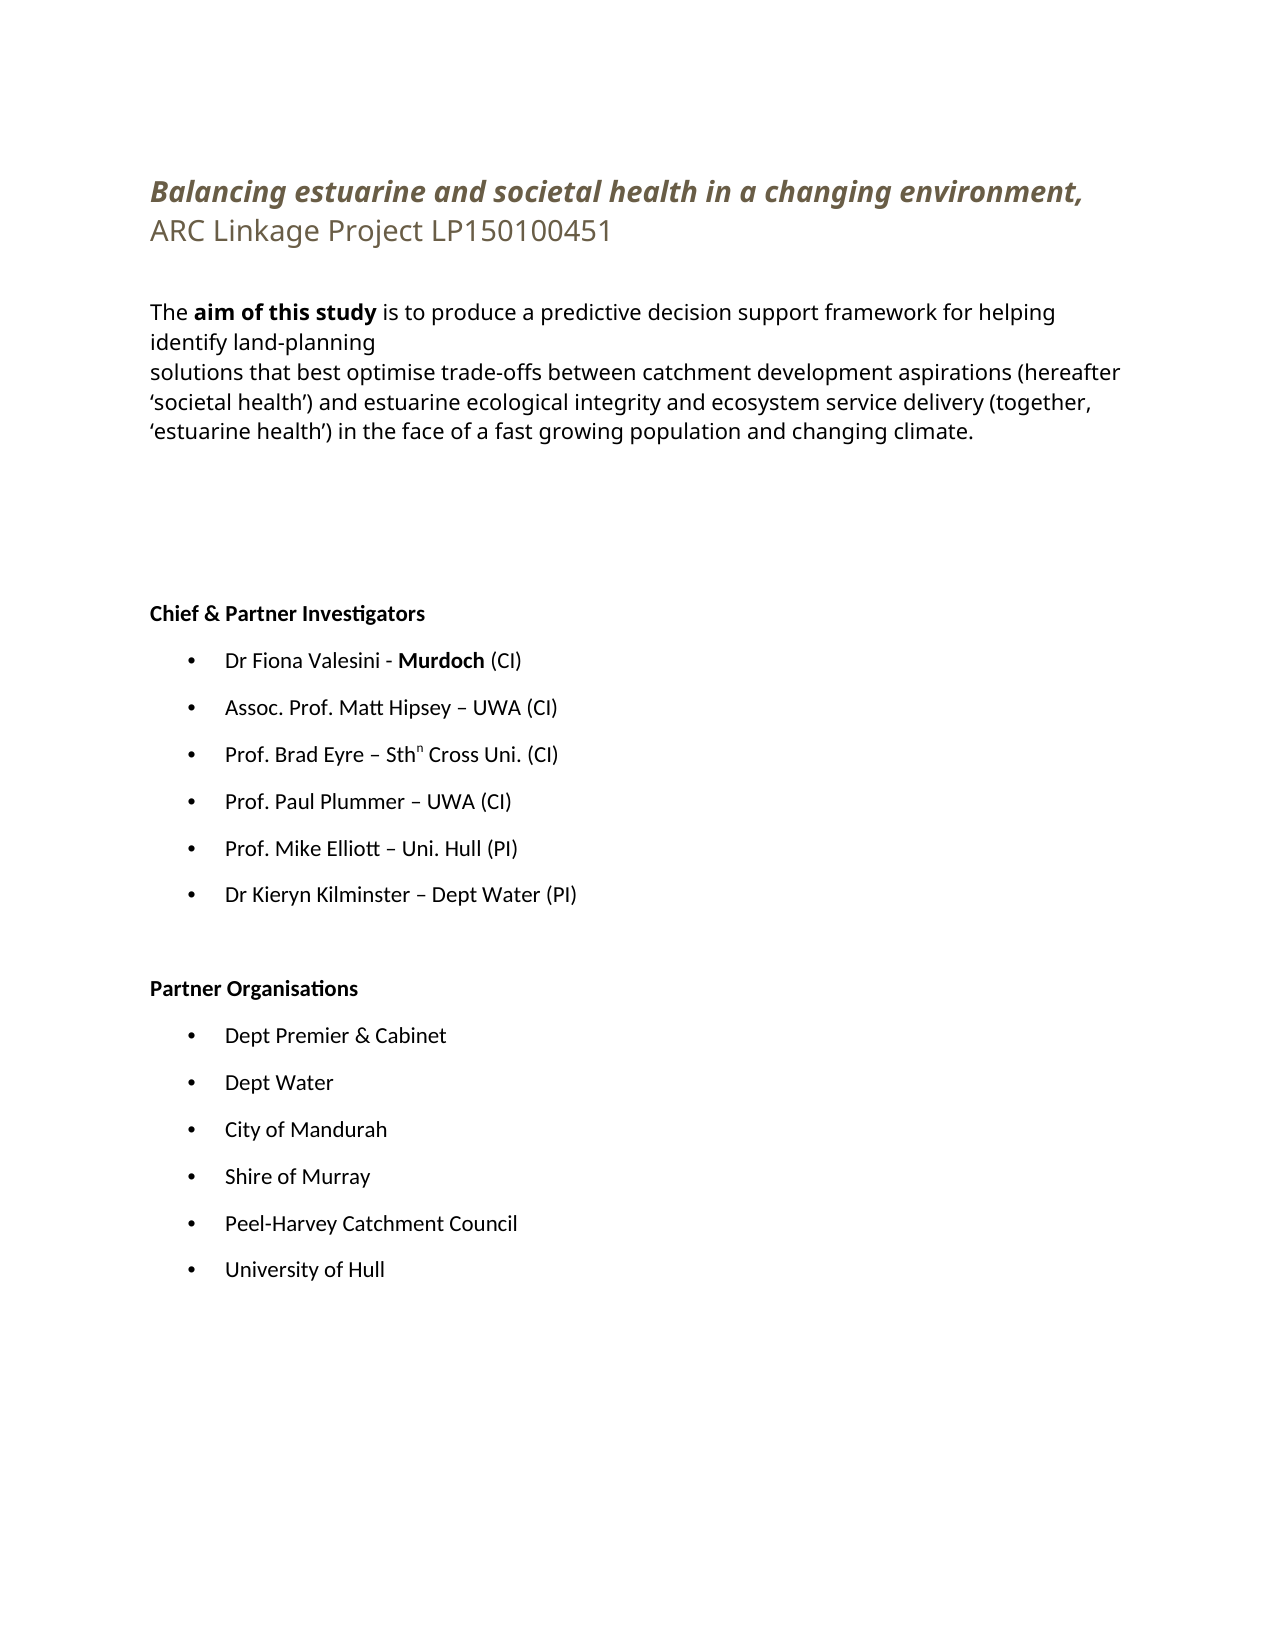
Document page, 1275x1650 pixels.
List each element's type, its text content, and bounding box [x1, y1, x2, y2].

text solutions that best optimise trade-offs between catchment development aspirations (hereafter ‘societal health’) and estuarine ecological integrity and ecosystem service delivery (together, ‘estuarine health’) in the face of a fast growing population and changing climate. [150, 357, 1125, 446]
list City of Mandurah [187, 1115, 1125, 1143]
list Dr Kieryn Kilminster – Dept Water (PI) [187, 881, 1125, 909]
list Prof. Paul Plummer – UWA (CI) [187, 787, 1125, 815]
list Assoc. Prof. Matt Hipsey – UWA (CI) [187, 693, 1125, 721]
list Dept Premier & Cabinet [187, 1021, 1125, 1049]
list University of Hull [187, 1256, 1125, 1284]
list Dr Fiona Valesini - Murdoch (CI) [187, 646, 1125, 674]
list Prof. Brad Eyre – Sthn Cross Uni. (CI) [187, 740, 1125, 768]
list Dept Water [187, 1068, 1125, 1096]
list Prof. Mike Elliott – Uni. Hull (PI) [187, 834, 1125, 862]
list Shire of Murray [187, 1162, 1125, 1190]
text Chief & Partner Investigators [150, 599, 1125, 627]
subtitle Balancing estuarine and societal health in a changing environment, ARC Linkage Project LP150100451 [150, 171, 1125, 250]
text The aim of this study is to produce a predictive decision support framework for helping identify land-planning [150, 297, 1125, 357]
text Partner Organisations [150, 974, 1125, 1002]
list Peel-Harvey Catchment Council [187, 1209, 1125, 1237]
